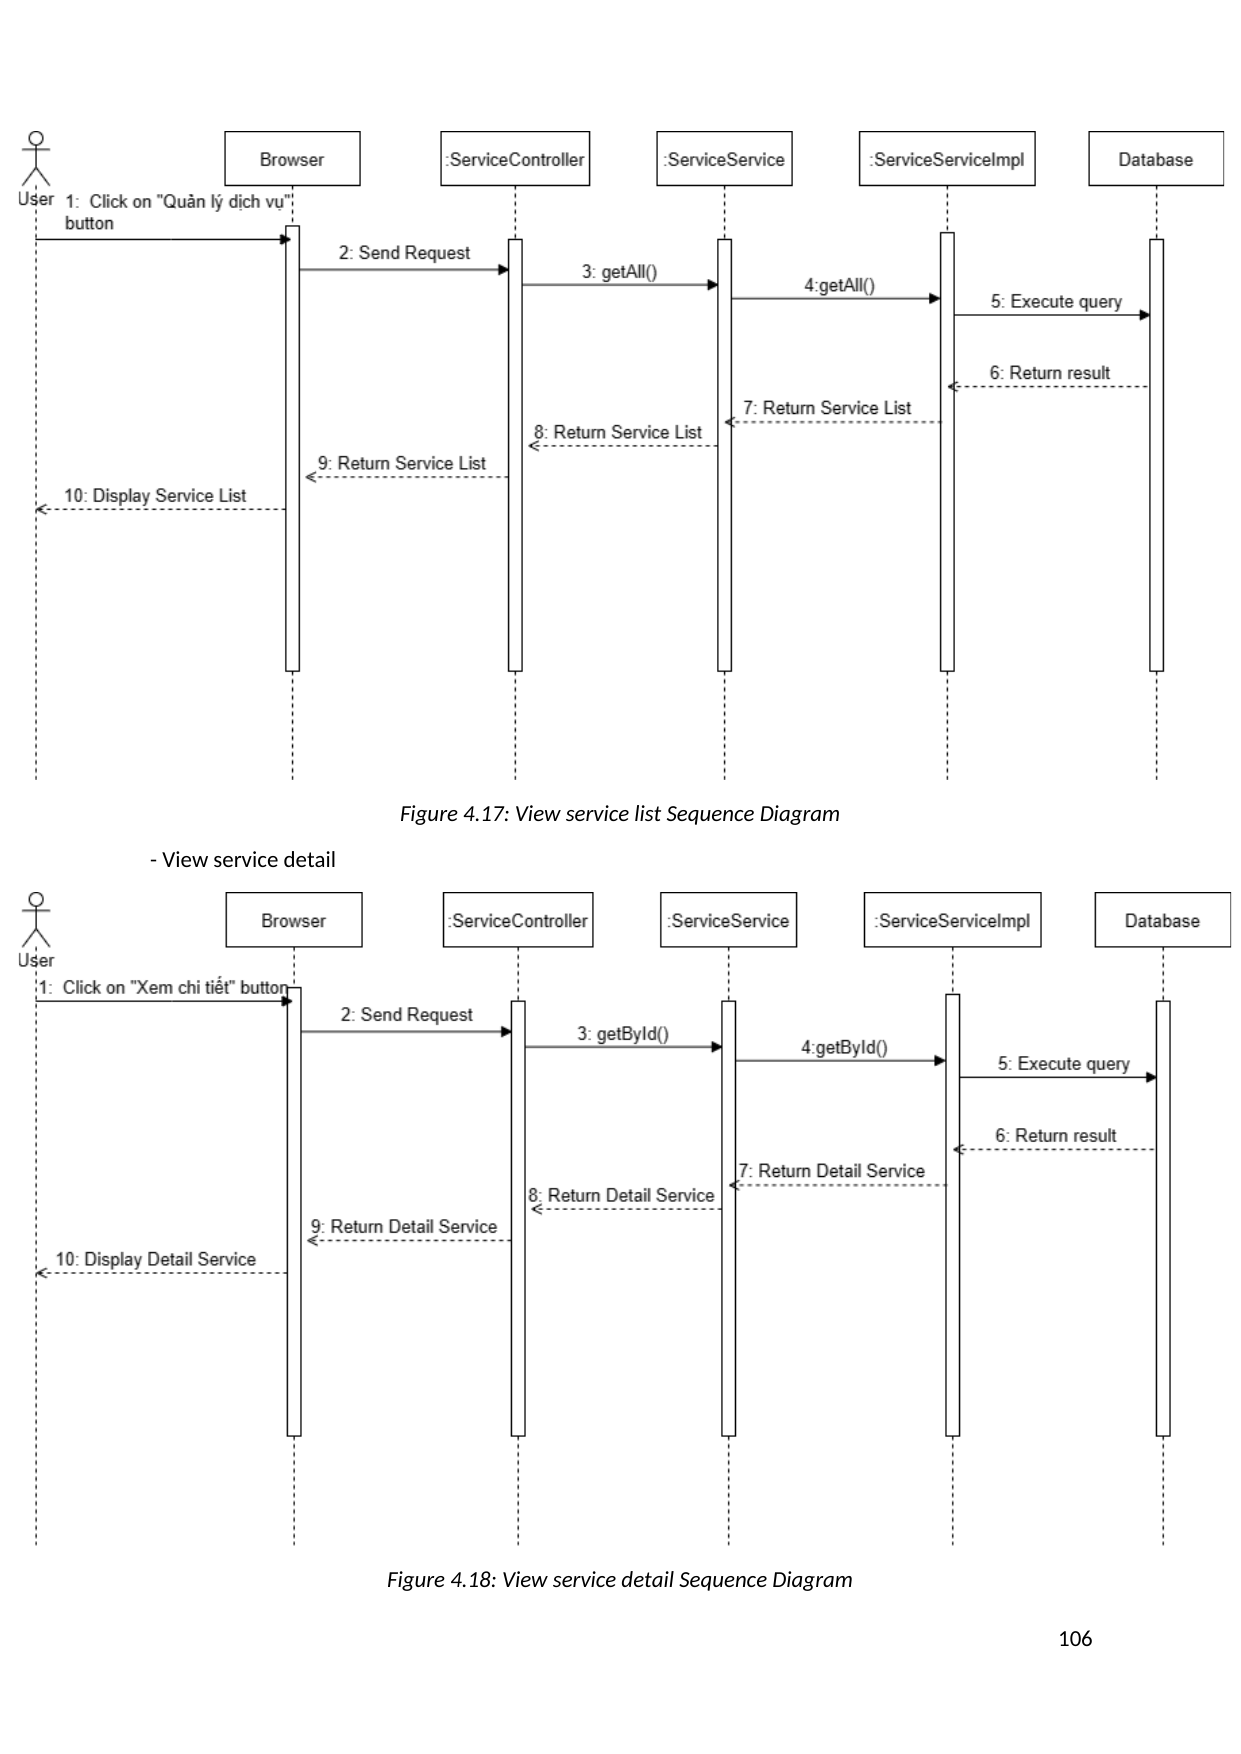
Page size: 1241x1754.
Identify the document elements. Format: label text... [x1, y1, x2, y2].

text - View service detail [150, 846, 1093, 874]
text Figure 4.18: View service detail Sequence Diagram [150, 1565, 1093, 1593]
text Figure 4.17: View service list Sequence Diagram [150, 799, 1093, 827]
picture [18, 892, 1232, 1547]
picture [18, 131, 1225, 780]
